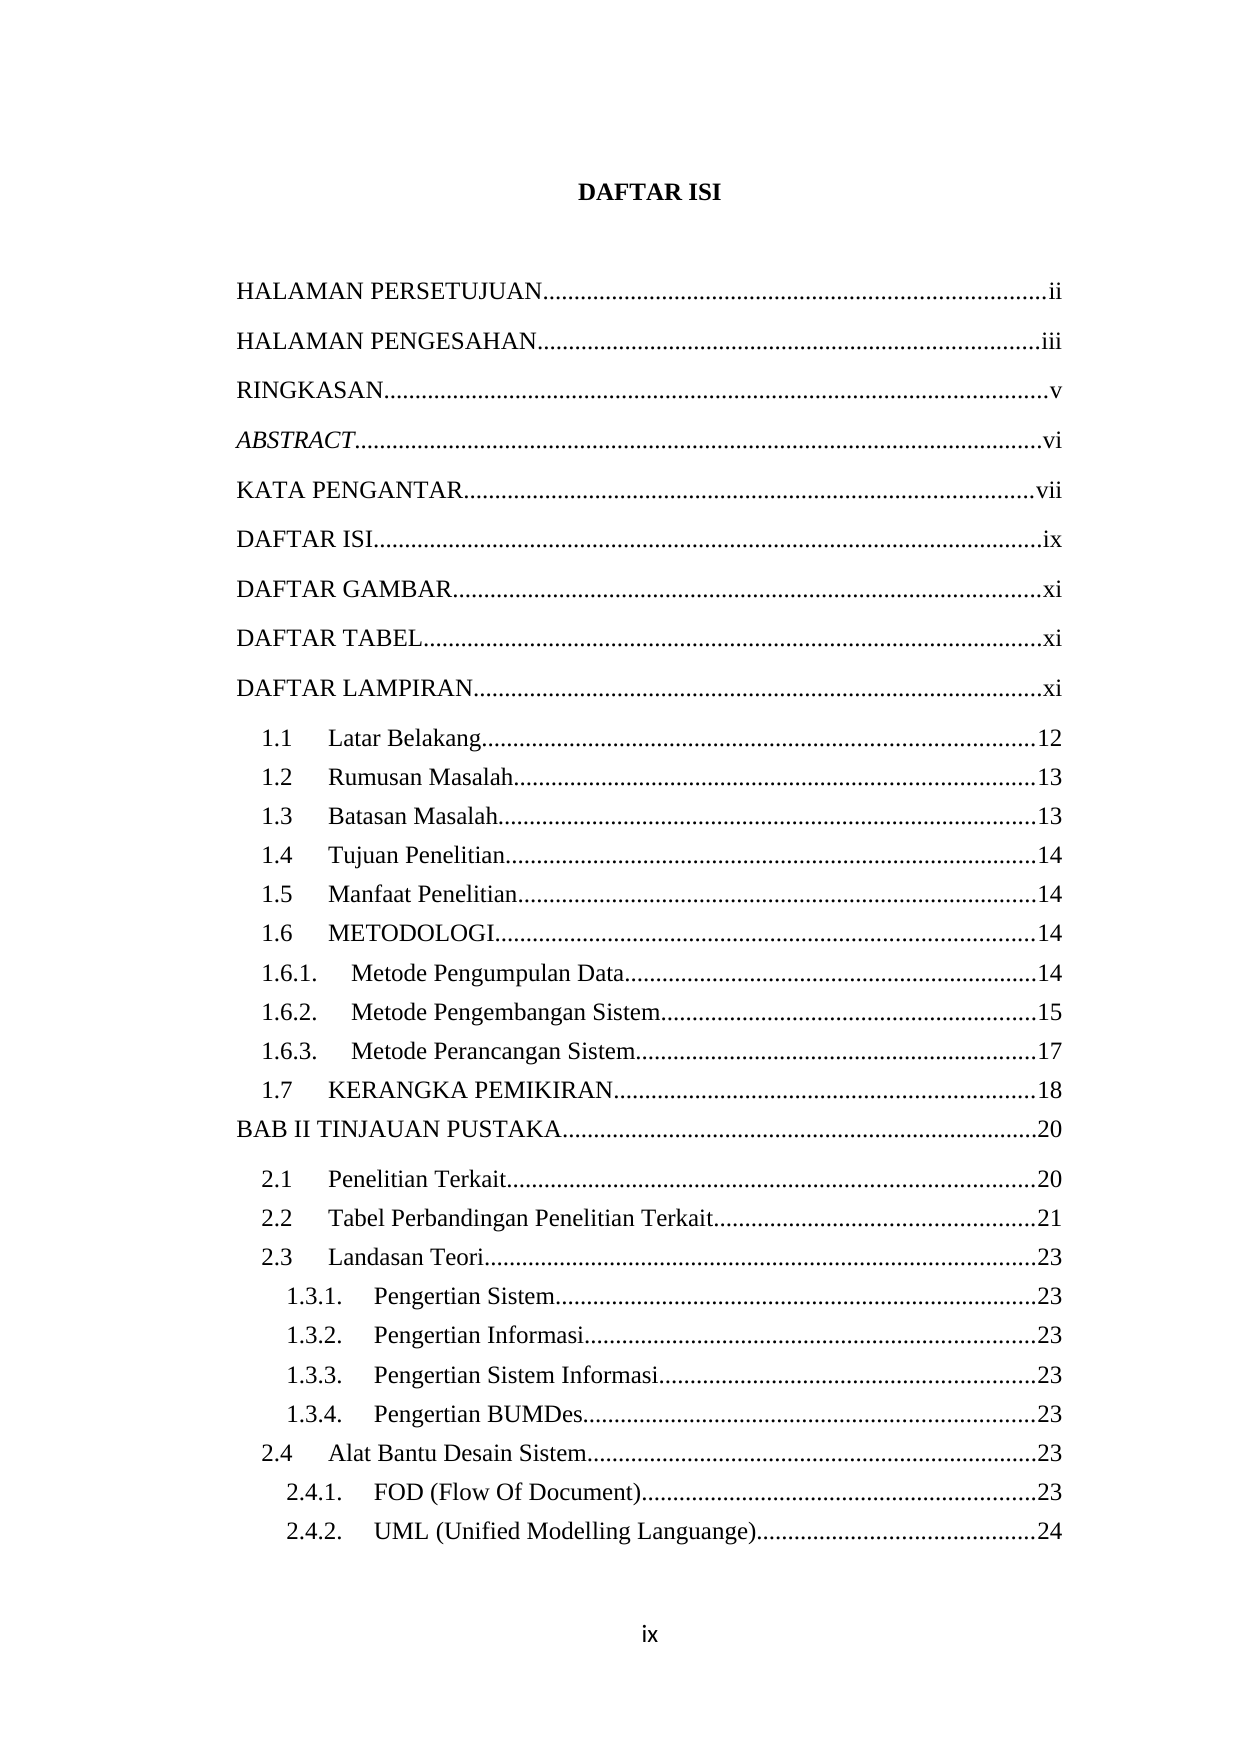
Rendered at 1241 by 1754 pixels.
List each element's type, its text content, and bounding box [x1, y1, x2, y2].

subtitle DAFTAR ISI [236, 177, 1063, 206]
